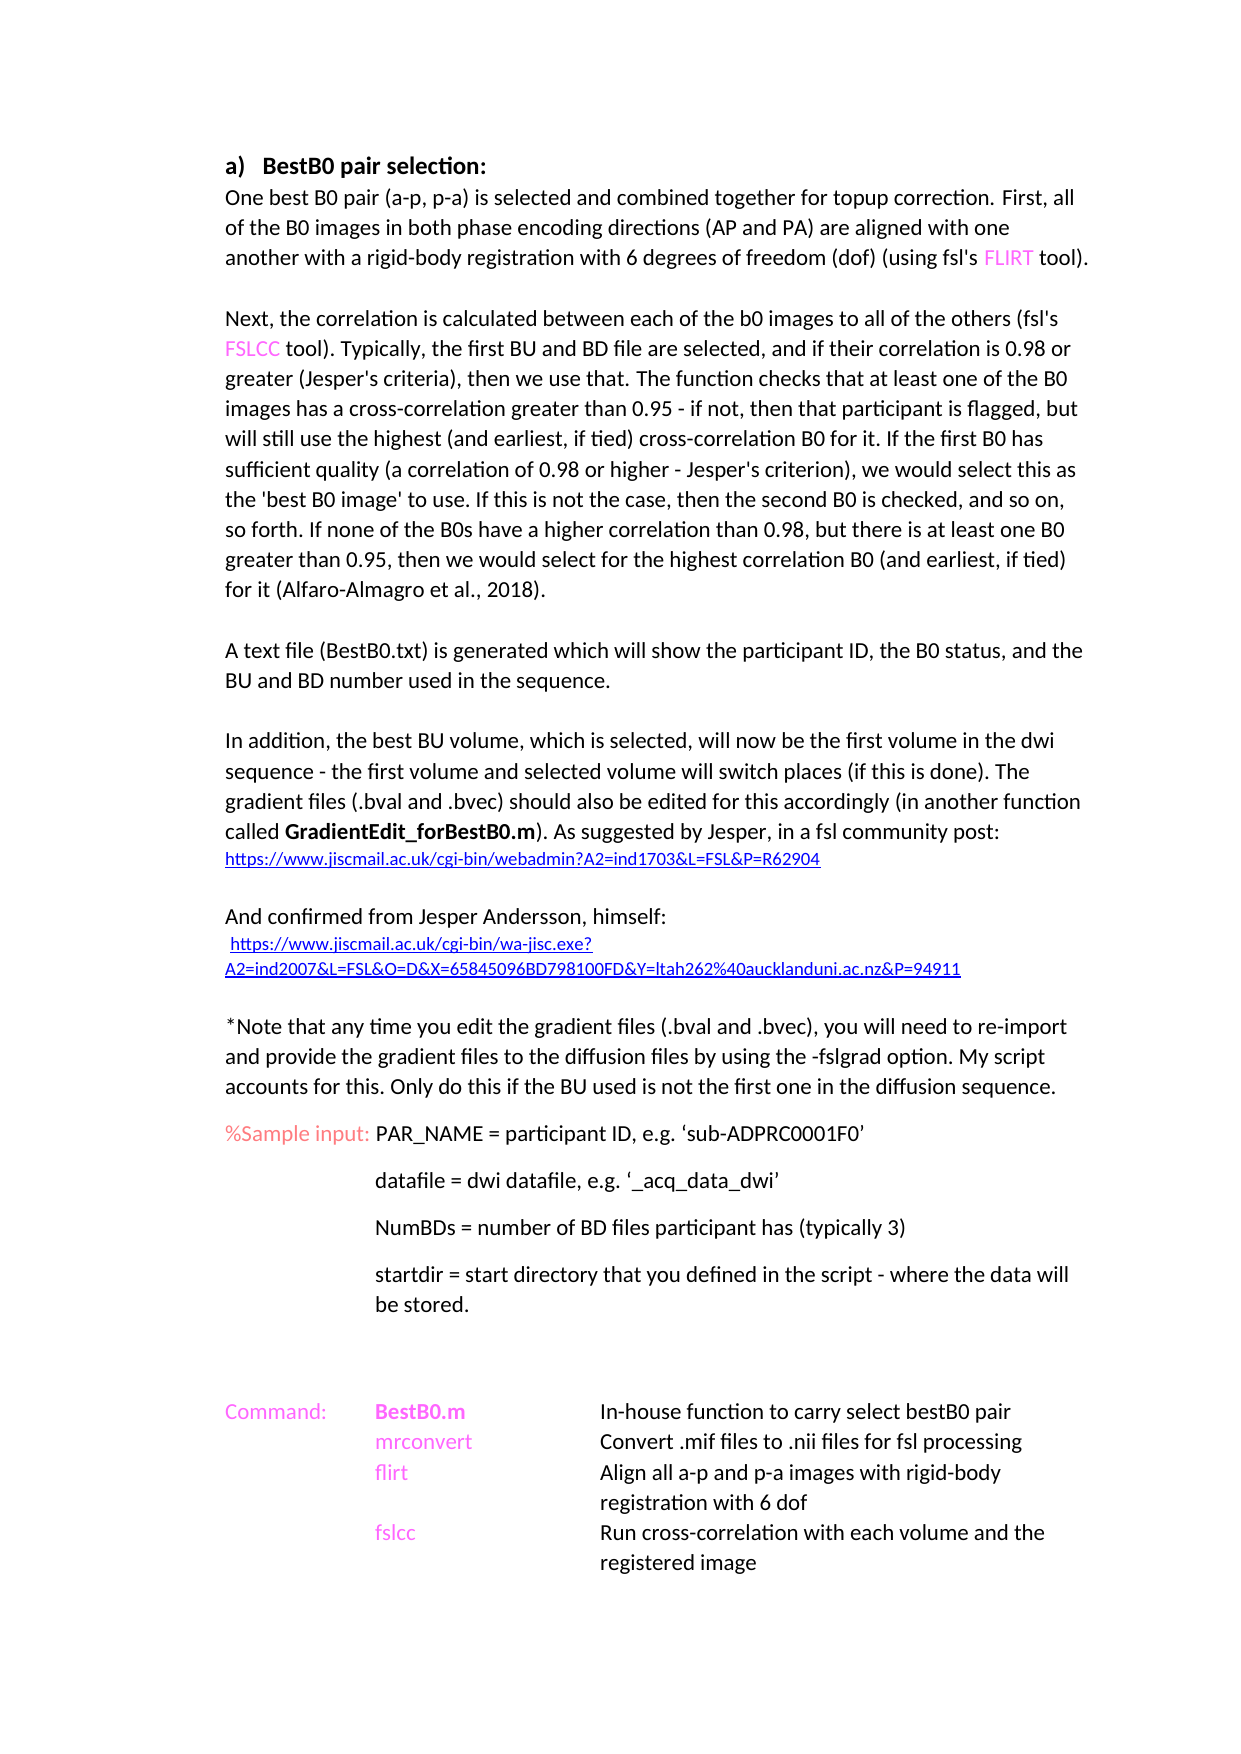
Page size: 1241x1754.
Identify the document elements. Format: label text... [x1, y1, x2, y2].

text startdir = start directory that you defined in the script - where the data will be stored. [375, 1260, 1090, 1318]
list Command: BestB0.m In-house function to carry select bestB0 pair [225, 1397, 1090, 1425]
list And confirmed from Jesper Andersson, himself: [225, 902, 1090, 930]
list One best B0 pair (a-p, p-a) is selected and combined together for topup correction. First, all of the B0 images in both phase encoding directions (AP and PA) are aligned with one another with a rigid-body registration with 6 degrees of freedom (dof) (using fsl's FLIRT tool). [225, 183, 1090, 271]
list flirt Align all a-p and p-a images with rigid-body registration with 6 dof [375, 1458, 1090, 1516]
list Next, the correlation is calculated between each of the b0 images to all of the others (fsl's FSLCC tool). Typically, the first BU and BD file are selected, and if their correlation is 0.98 or greater (Jesper's criteria), then we use that. The function checks that at least one of the B0 images has a cross-correlation greater than 0.95 - if not, then that participant is flagged, but will still use the highest (and earliest, if tied) cross-correlation B0 for it. If the first B0 has sufficient quality (a correlation of 0.98 or higher - Jesper's criterion), we would select this as the 'best B0 image' to use. If this is not the case, then the second B0 is checked, and so on, so forth. If none of the B0s have a higher correlation than 0.98, but there is at least one B0 greater than 0.95, then we would select for the highest correlation B0 (and earliest, if tied) for it (Alfaro-Almagro et al., 2018). [225, 304, 1090, 604]
list fslcc Run cross-correlation with each volume and the registered image [375, 1518, 1090, 1576]
text NumBDs = number of BD files participant has (typically 3) [225, 1213, 1090, 1241]
list mrconvert Convert .mif files to .nii files for fsl processing [300, 1427, 1090, 1455]
list *Note that any time you edit the gradient files (.bval and .bvec), you will need to re-import and provide the gradient files to the diffusion files by using the -fslgrad option. My script accounts for this. Only do this if the BU used is not the first one in the diffusion sequence. [225, 1012, 1090, 1100]
text %Sample input: PAR_NAME = participant ID, e.g. ‘sub-ADPRC0001F0’ [225, 1119, 1090, 1147]
list In addition, the best BU volume, which is selected, will now be the first volume in the dwi sequence - the first volume and selected volume will switch places (if this is done). The gradient files (.bval and .bvec) should also be edited for this accordingly (in another function called GradientEdit_forBestB0.m). As suggested by Jesper, in a fsl community post: https://www.jiscmail.ac.uk/cgi-bin/webadmin?A2=ind1703&L=FSL&P=R62904 [225, 727, 1090, 870]
list BestB0 pair selection: [225, 150, 1090, 181]
list https://www.jiscmail.ac.uk/cgi-bin/wa-jisc.exe?A2=ind2007&L=FSL&O=D&X=65845096BD798100FD&Y=ltah262%40aucklanduni.ac.nz&P=94911 [225, 932, 1090, 980]
list A text file (BestB0.txt) is generated which will show the participant ID, the B0 status, and the BU and BD number used in the sequence. [225, 636, 1090, 694]
text datafile = dwi datafile, e.g. ‘_acq_data_dwi’ [225, 1166, 1090, 1194]
